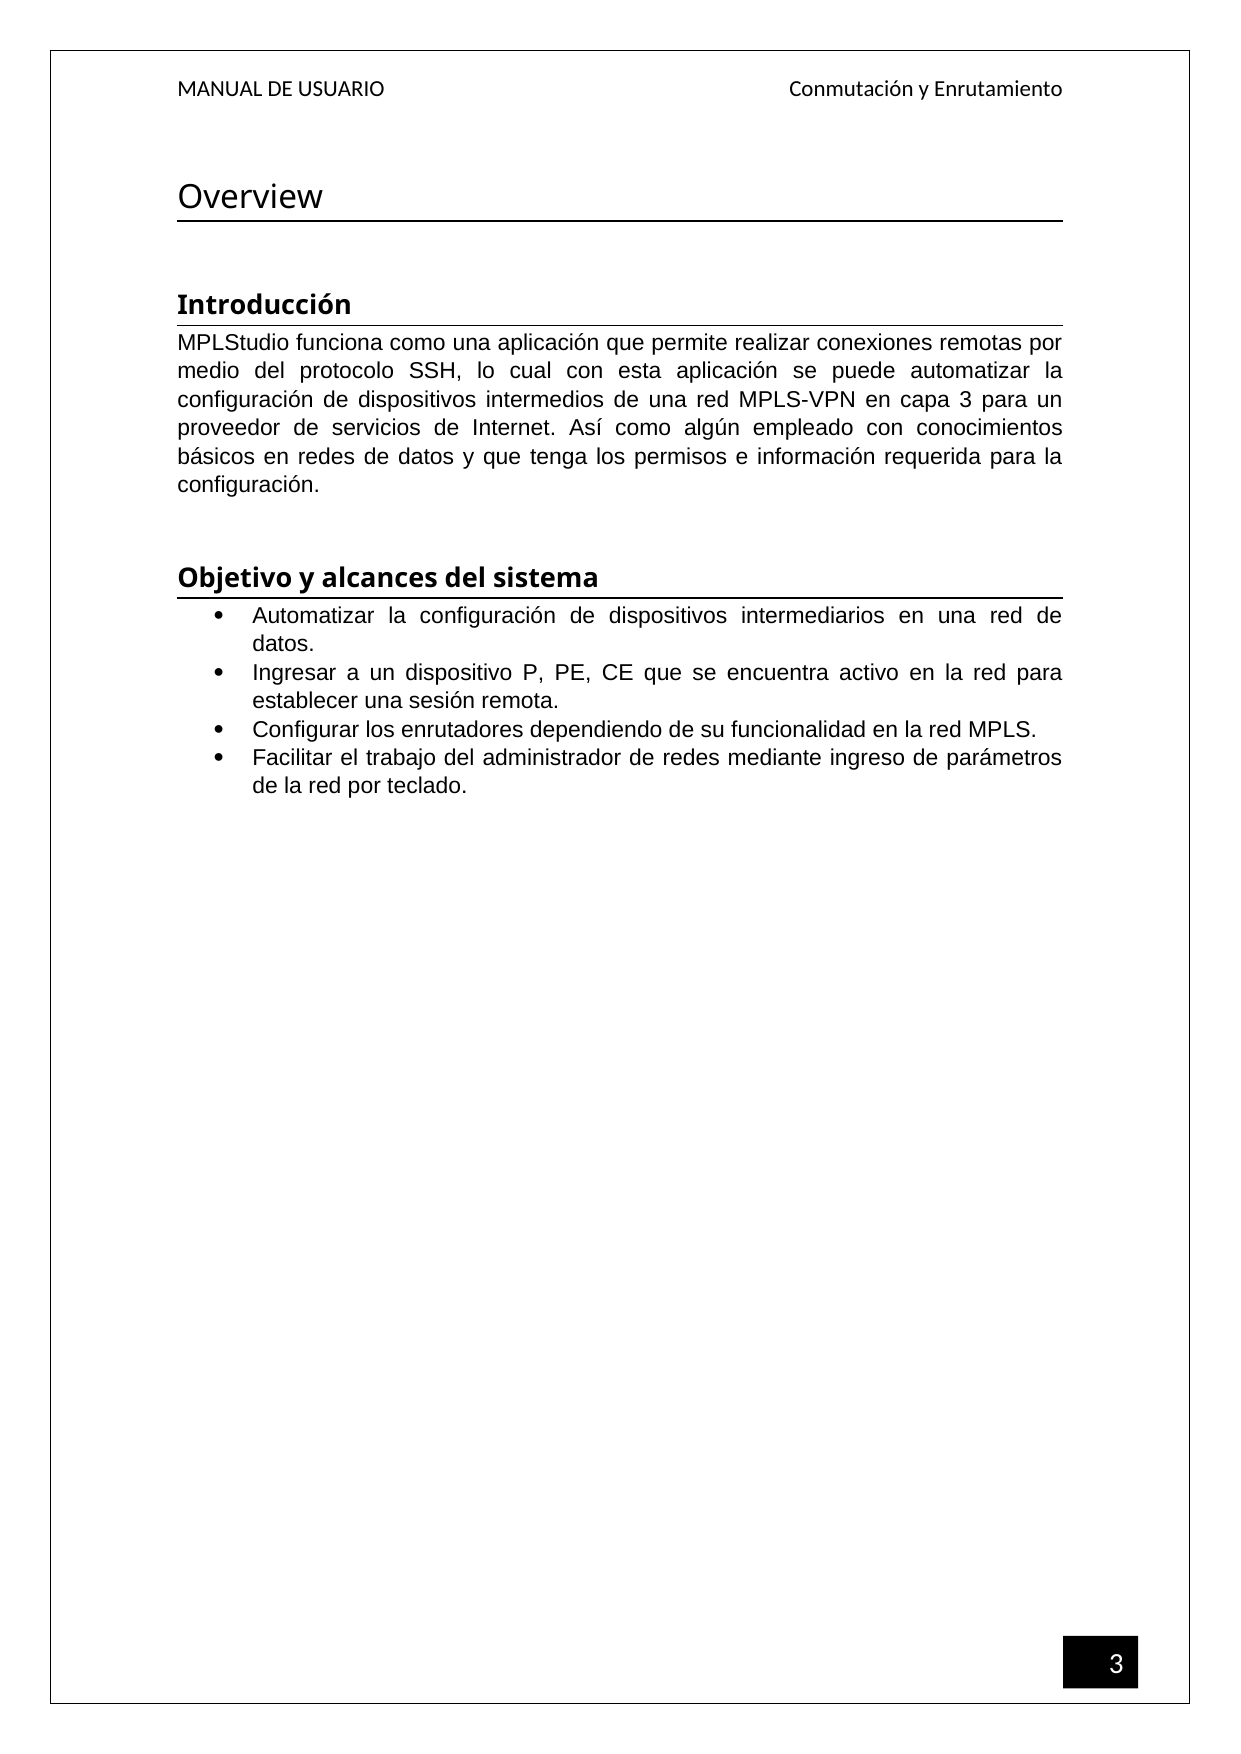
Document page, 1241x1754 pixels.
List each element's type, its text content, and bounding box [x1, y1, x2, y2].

subtitle Overview [177, 173, 1063, 220]
subtitle Objetivo y alcances del sistema [177, 558, 1063, 597]
list Automatizar la configuración de dispositivos intermediarios en una red de datos. [214, 602, 1063, 657]
list Facilitar el trabajo del administrador de redes mediante ingreso de parámetros de la red por teclado. [214, 744, 1063, 799]
text MPLStudio funciona como una aplicación que permite realizar conexiones remotas por medio del protocolo SSH, lo cual con esta aplicación se puede automatizar la configuración de dispositivos intermedios de una red MPLS-VPN en capa 3 para un proveedor de servicios de Internet. Así como algún empleado con conocimientos básicos en redes de datos y que tenga los permisos e información requerida para la configuración. [177, 329, 1063, 498]
subtitle Introducción [177, 286, 1063, 325]
list Configurar los enrutadores dependiendo de su funcionalidad en la red MPLS. [214, 716, 1063, 742]
list Ingresar a un dispositivo P, PE, CE que se encuentra activo en la red para establecer una sesión remota. [214, 659, 1063, 713]
